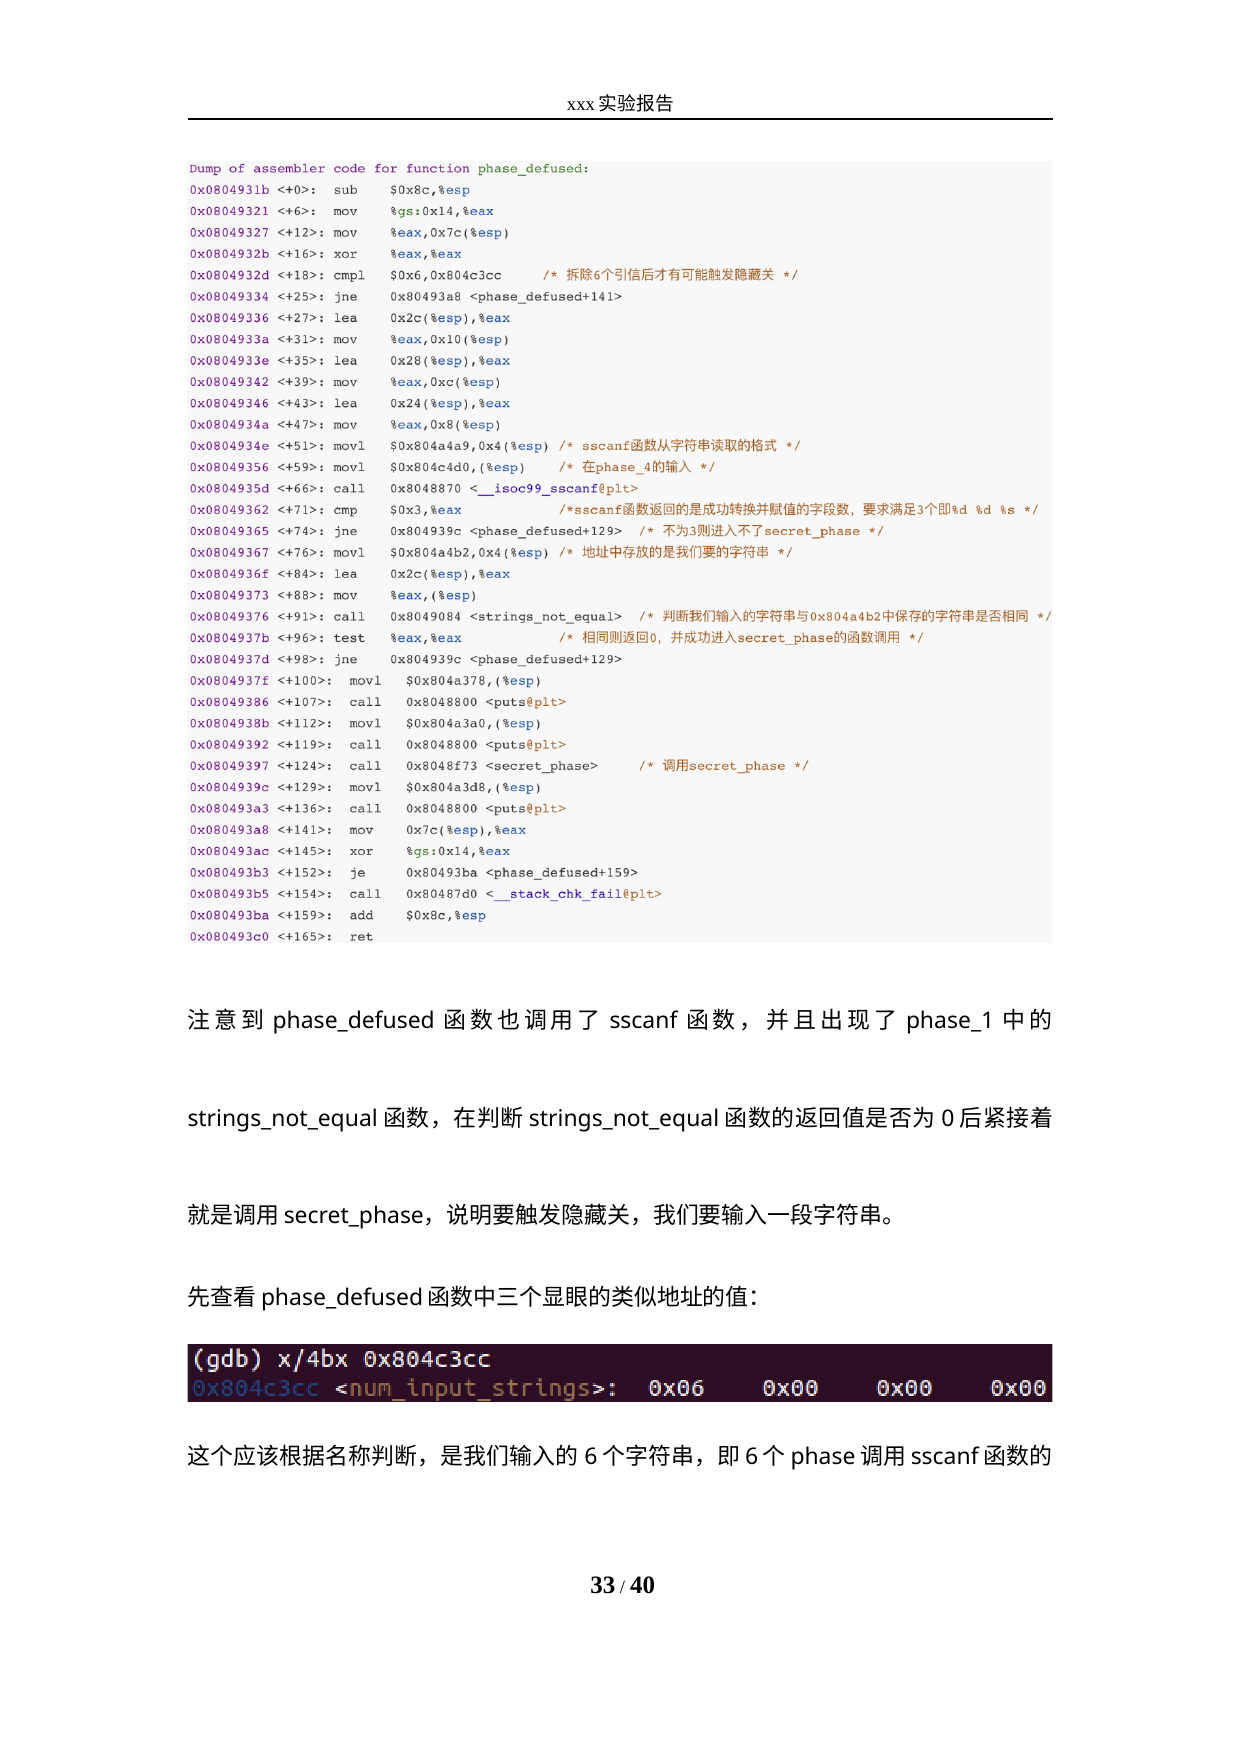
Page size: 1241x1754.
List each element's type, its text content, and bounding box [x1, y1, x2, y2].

list 注意到phase_defused函数也调用了sscanf函数，并且出现了phase_1中的strings_not_equal函数，在判断strings_not_equal函数的返回值是否为0后紧接着就是调用secret_phase，说明要触发隐藏关，我们要输入一段字符串。 [187, 986, 1053, 1246]
picture [187, 161, 1053, 943]
list 先查看phase_defused函数中三个显眼的类似地址的值： [187, 1263, 1053, 1328]
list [187, 1422, 1053, 1487]
picture [187, 1344, 1053, 1402]
